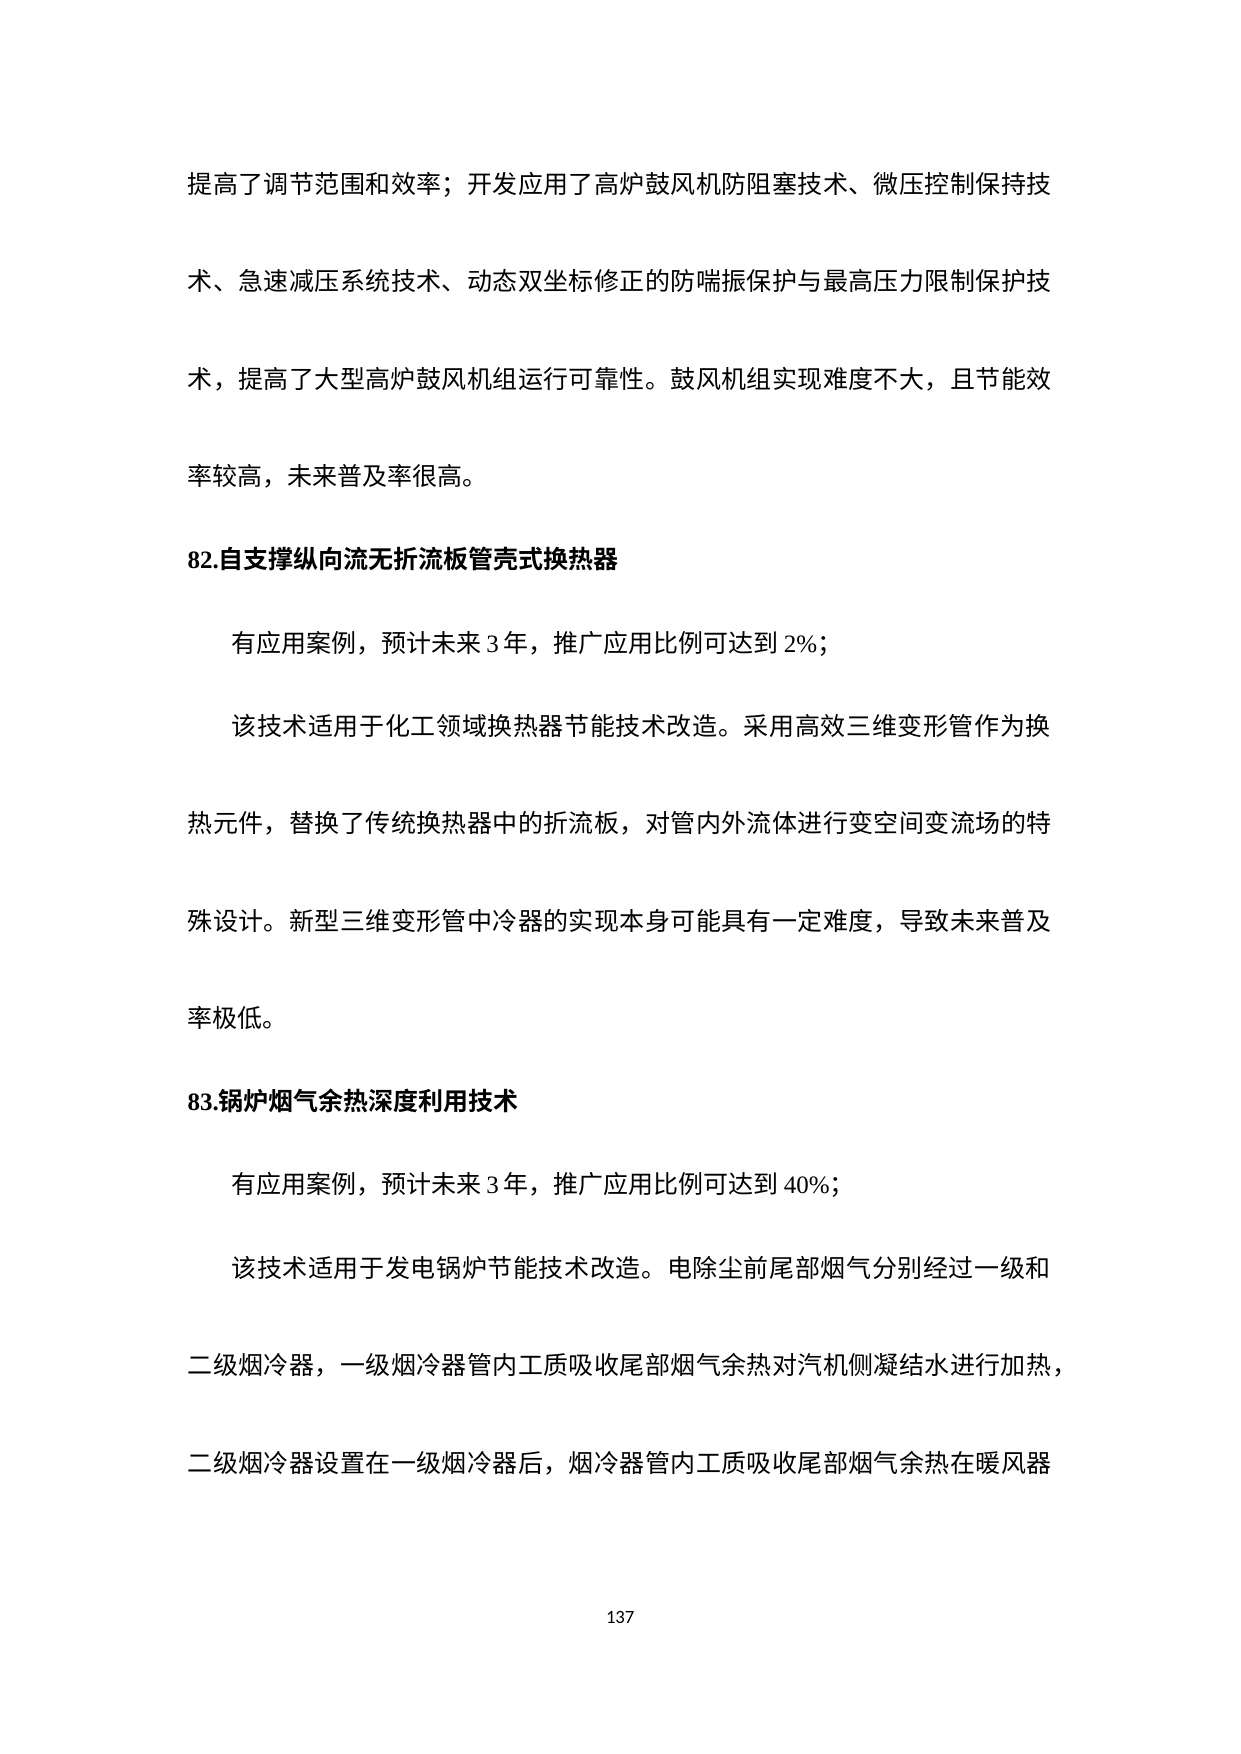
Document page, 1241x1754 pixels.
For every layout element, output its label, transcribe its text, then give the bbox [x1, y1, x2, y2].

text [187, 150, 1053, 507]
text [187, 1234, 1053, 1494]
text 有应用案例，预计未来3年，推广应用比例可达到2%； [187, 609, 1053, 674]
text 有应用案例，预计未来3年，推广应用比例可达到40%； [187, 1151, 1053, 1216]
text 该技术适用于化工领域换热器节能技术改造。采用高效三维变形管作为换热元件，替换了传统换热器中的折流板，对管内外流体进行变空间变流场的特殊设计。新型三维变形管中冷器的实现本身可能具有一定难度，导致未来普及率极低。 [187, 692, 1053, 1049]
text 82.自支撑纵向流无折流板管壳式换热器 [187, 526, 1053, 591]
text 83.锅炉烟气余热深度利用技术 [187, 1067, 1053, 1132]
